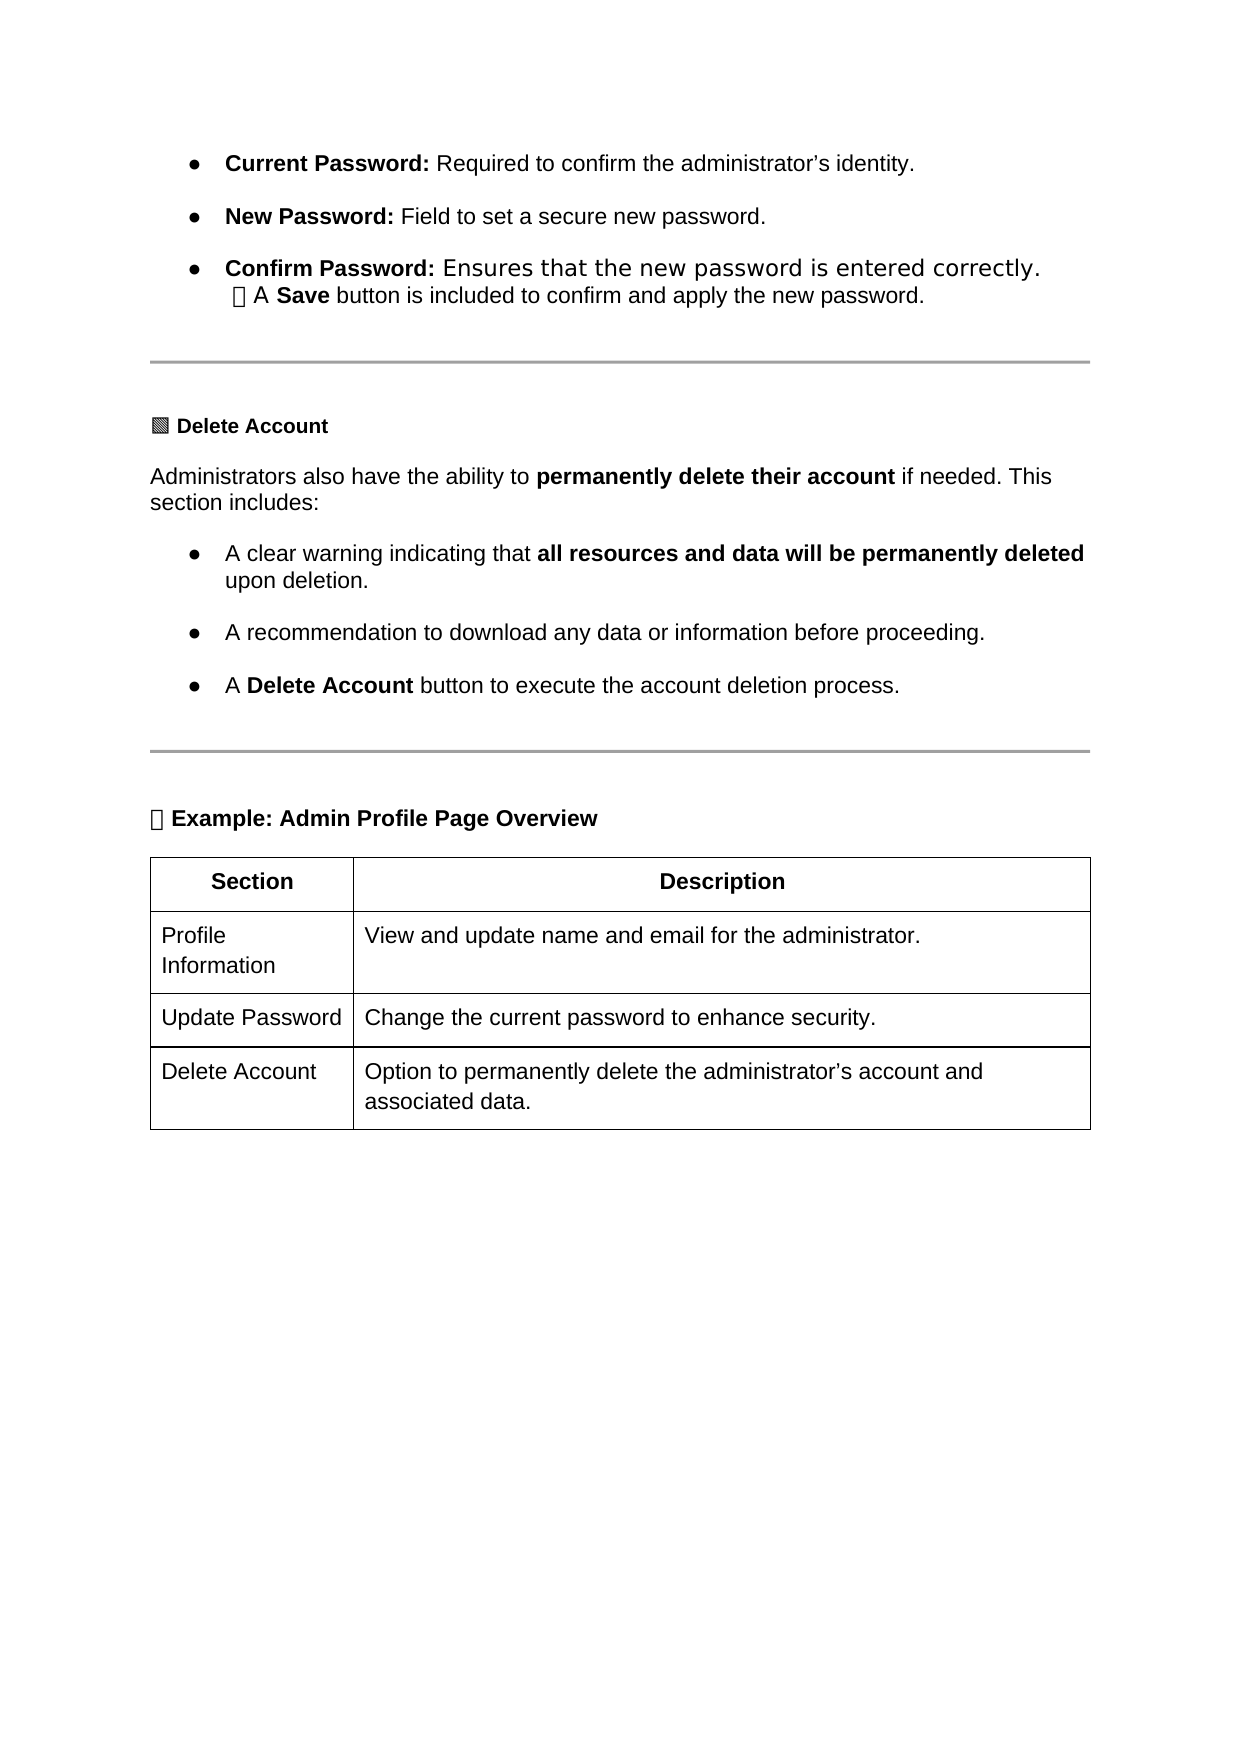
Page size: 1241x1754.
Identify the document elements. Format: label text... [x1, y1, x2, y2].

text ✅ Example: Admin Profile Page Overview [150, 805, 1090, 832]
table_cell Option to permanently delete the administrator’s account and associated data. [354, 1048, 1090, 1129]
list A Delete Account button to execute the account deletion process. [187, 672, 1090, 725]
table_cell Profile Information [151, 912, 353, 993]
table_cell Update Password [151, 994, 353, 1046]
list Confirm Password: Ensures that the new password is entered correctly. ✅ A Save button is included to confirm and apply the new password. [187, 255, 1090, 336]
text Administrators also have the ability to permanently delete their account if needed. This section includes: [150, 463, 1090, 515]
table_cell Delete Account [151, 1048, 353, 1129]
table_header Description [354, 858, 1090, 911]
list New Password: Field to set a secure new password. [187, 203, 1090, 255]
list Current Password: Required to confirm the administrator’s identity. [187, 150, 1090, 203]
list A clear warning indicating that all resources and data will be permanently deleted upon deletion. [187, 540, 1090, 619]
table_cell Change the current password to enhance security. [354, 994, 1090, 1046]
subtitle 🟩 Delete Account [150, 414, 1090, 438]
list A recommendation to download any data or information before proceeding. [187, 619, 1090, 672]
table_header Section [151, 858, 353, 911]
table_cell View and update name and email for the administrator. [354, 912, 1090, 993]
